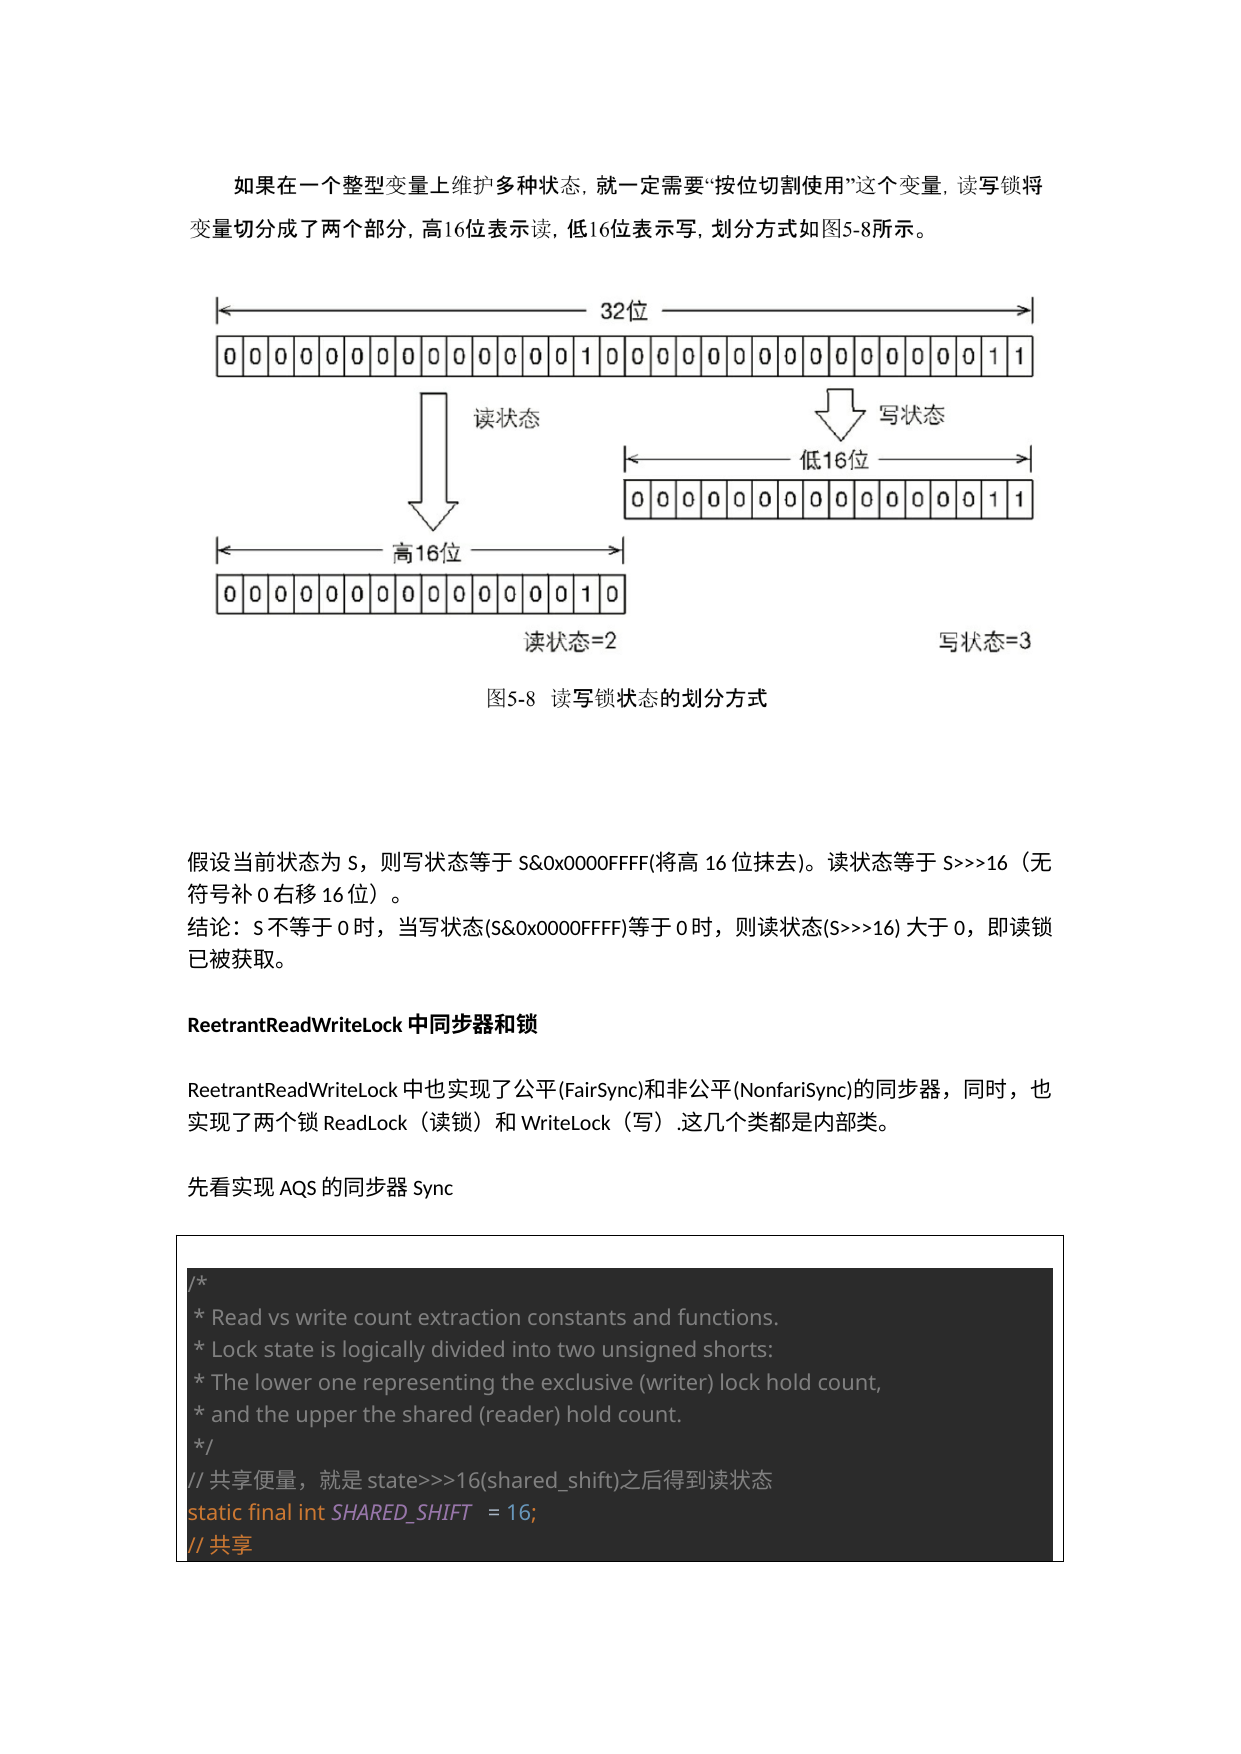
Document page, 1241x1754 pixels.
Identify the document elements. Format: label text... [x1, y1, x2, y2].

picture [187, 162, 1053, 735]
text ReetrantReadWriteLock中同步器和锁 [187, 1007, 1053, 1039]
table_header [177, 1236, 1063, 1561]
text 假设当前状态为S，则写状态等于S&0x0000FFFF(将高16位抹去)。读状态等于S>>>16（无符号补0右移16位）。 [187, 844, 1053, 909]
text 先看实现AQS的同步器Sync [187, 1169, 1053, 1202]
text 结论：S不等于0时，当写状态(S&0x0000FFFF)等于0时，则读状态(S>>>16) 大于0，即读锁已被获取。 [187, 909, 1053, 974]
text ReetrantReadWriteLock中也实现了公平(FairSync)和非公平(NonfariSync)的同步器，同时，也实现了两个锁ReadLock（读锁）和WriteLock（写）.这几个类都是内部类。 [187, 1072, 1053, 1137]
